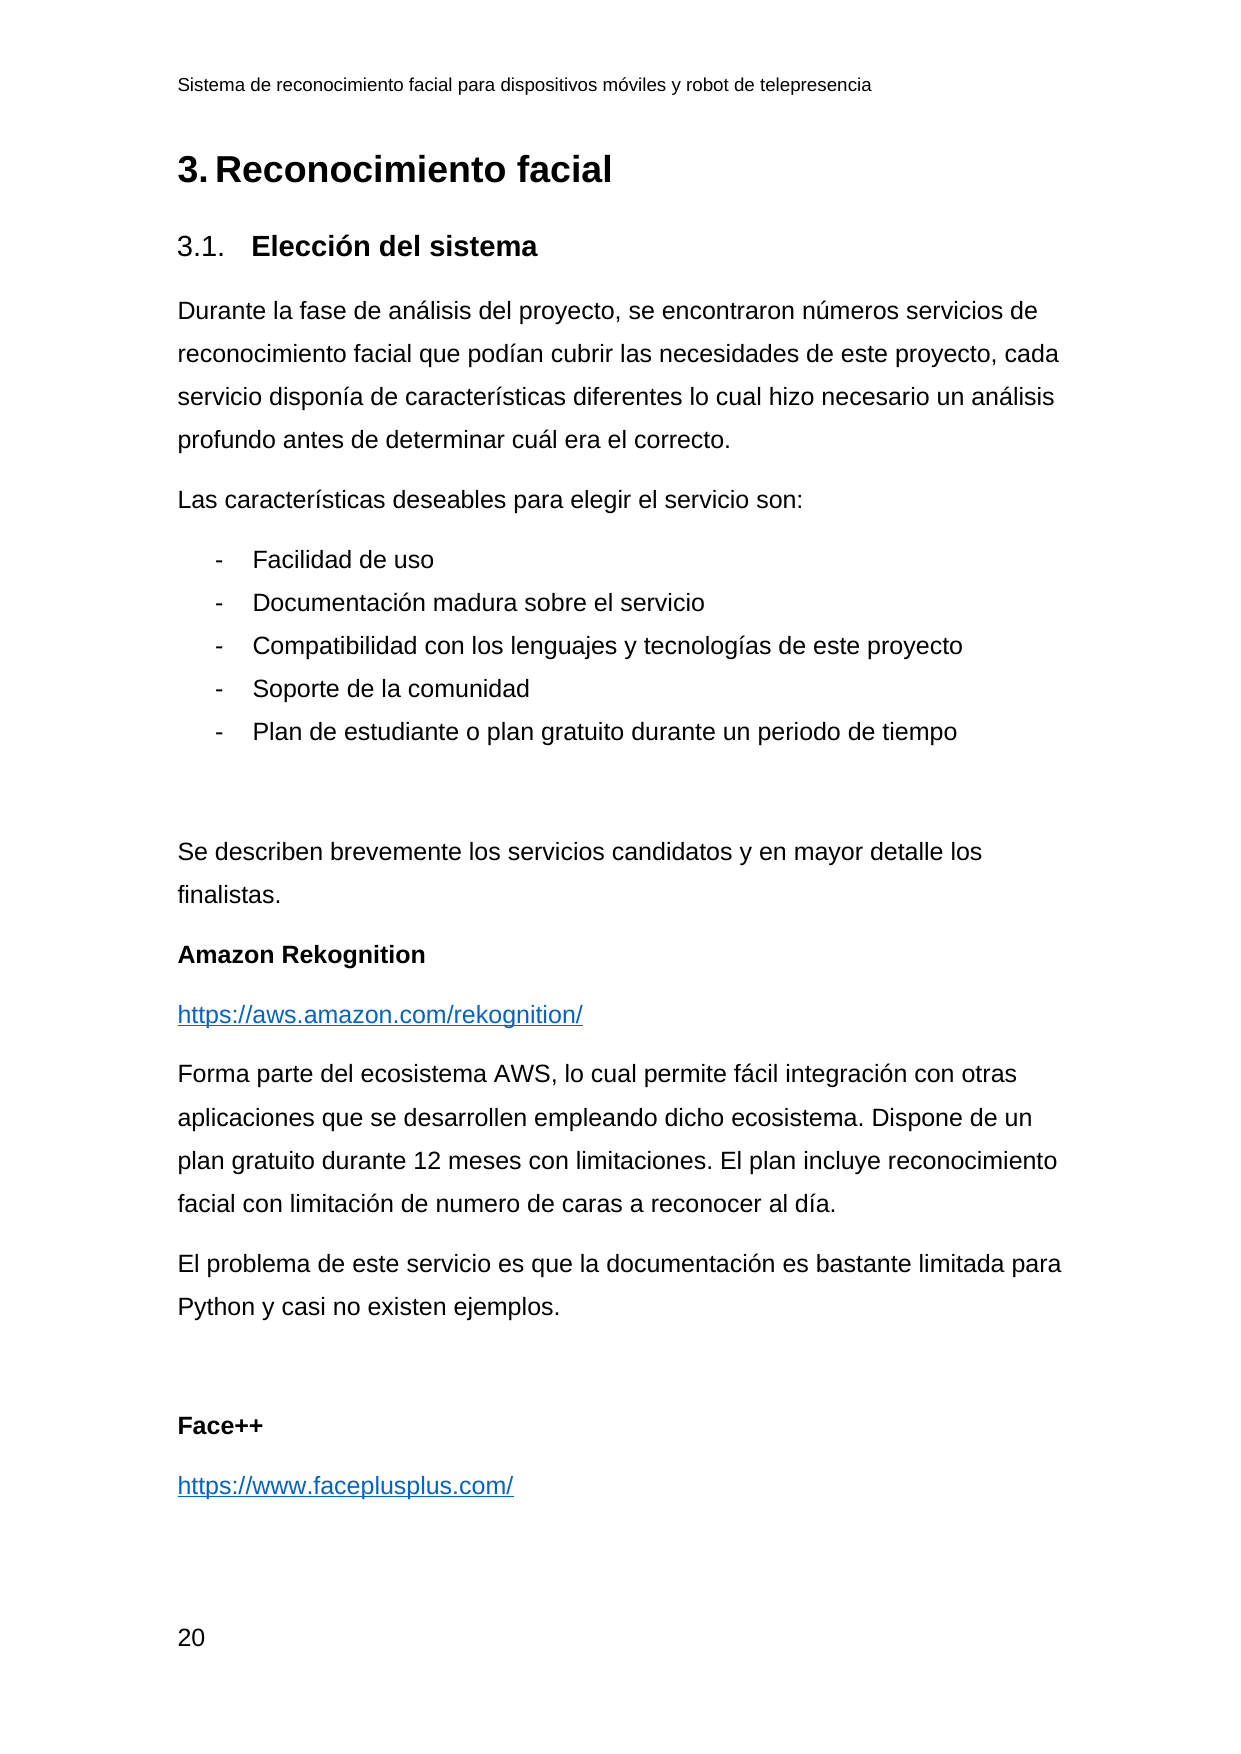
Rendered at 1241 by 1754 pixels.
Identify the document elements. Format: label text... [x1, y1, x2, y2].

list Plan de estudiante o plan gratuito durante un periodo de tiempo [215, 717, 1063, 746]
text Forma parte del ecosistema AWS, lo cual permite fácil integración con otras aplicaciones que se desarrollen empleando dicho ecosistema. Dispone de un plan gratuito durante 12 meses con limitaciones. El plan incluye reconocimiento facial con limitación de numero de caras a reconocer al día. [177, 1059, 1063, 1218]
list Documentación madura sobre el servicio [215, 588, 1063, 617]
list Facilidad de uso [215, 545, 1063, 574]
text Amazon Rekognition [177, 940, 1063, 969]
text Durante la fase de análisis del proyecto, se encontraron números servicios de reconocimiento facial que podían cubrir las necesidades de este proyecto, cada servicio disponía de características diferentes lo cual hizo necesario un análisis profundo antes de determinar cuál era el correcto. [177, 296, 1063, 454]
text Face++ [177, 1411, 1063, 1440]
text El problema de este servicio es que la documentación es bastante limitada para Python y casi no existen ejemplos. [177, 1249, 1063, 1321]
text https://www.faceplusplus.com/ [177, 1471, 1063, 1500]
text https://aws.amazon.com/rekognition/ [177, 1000, 1063, 1028]
text Reconocimiento facial [177, 148, 1063, 191]
list Soporte de la comunidad [215, 674, 1063, 703]
text Las características deseables para elegir el servicio son: [177, 485, 1063, 514]
list Compatibilidad con los lenguajes y tecnologías de este proyecto [215, 631, 1063, 660]
text Elección del sistema [177, 229, 1063, 262]
text Se describen brevemente los servicios candidatos y en mayor detalle los finalistas. [177, 837, 1063, 909]
